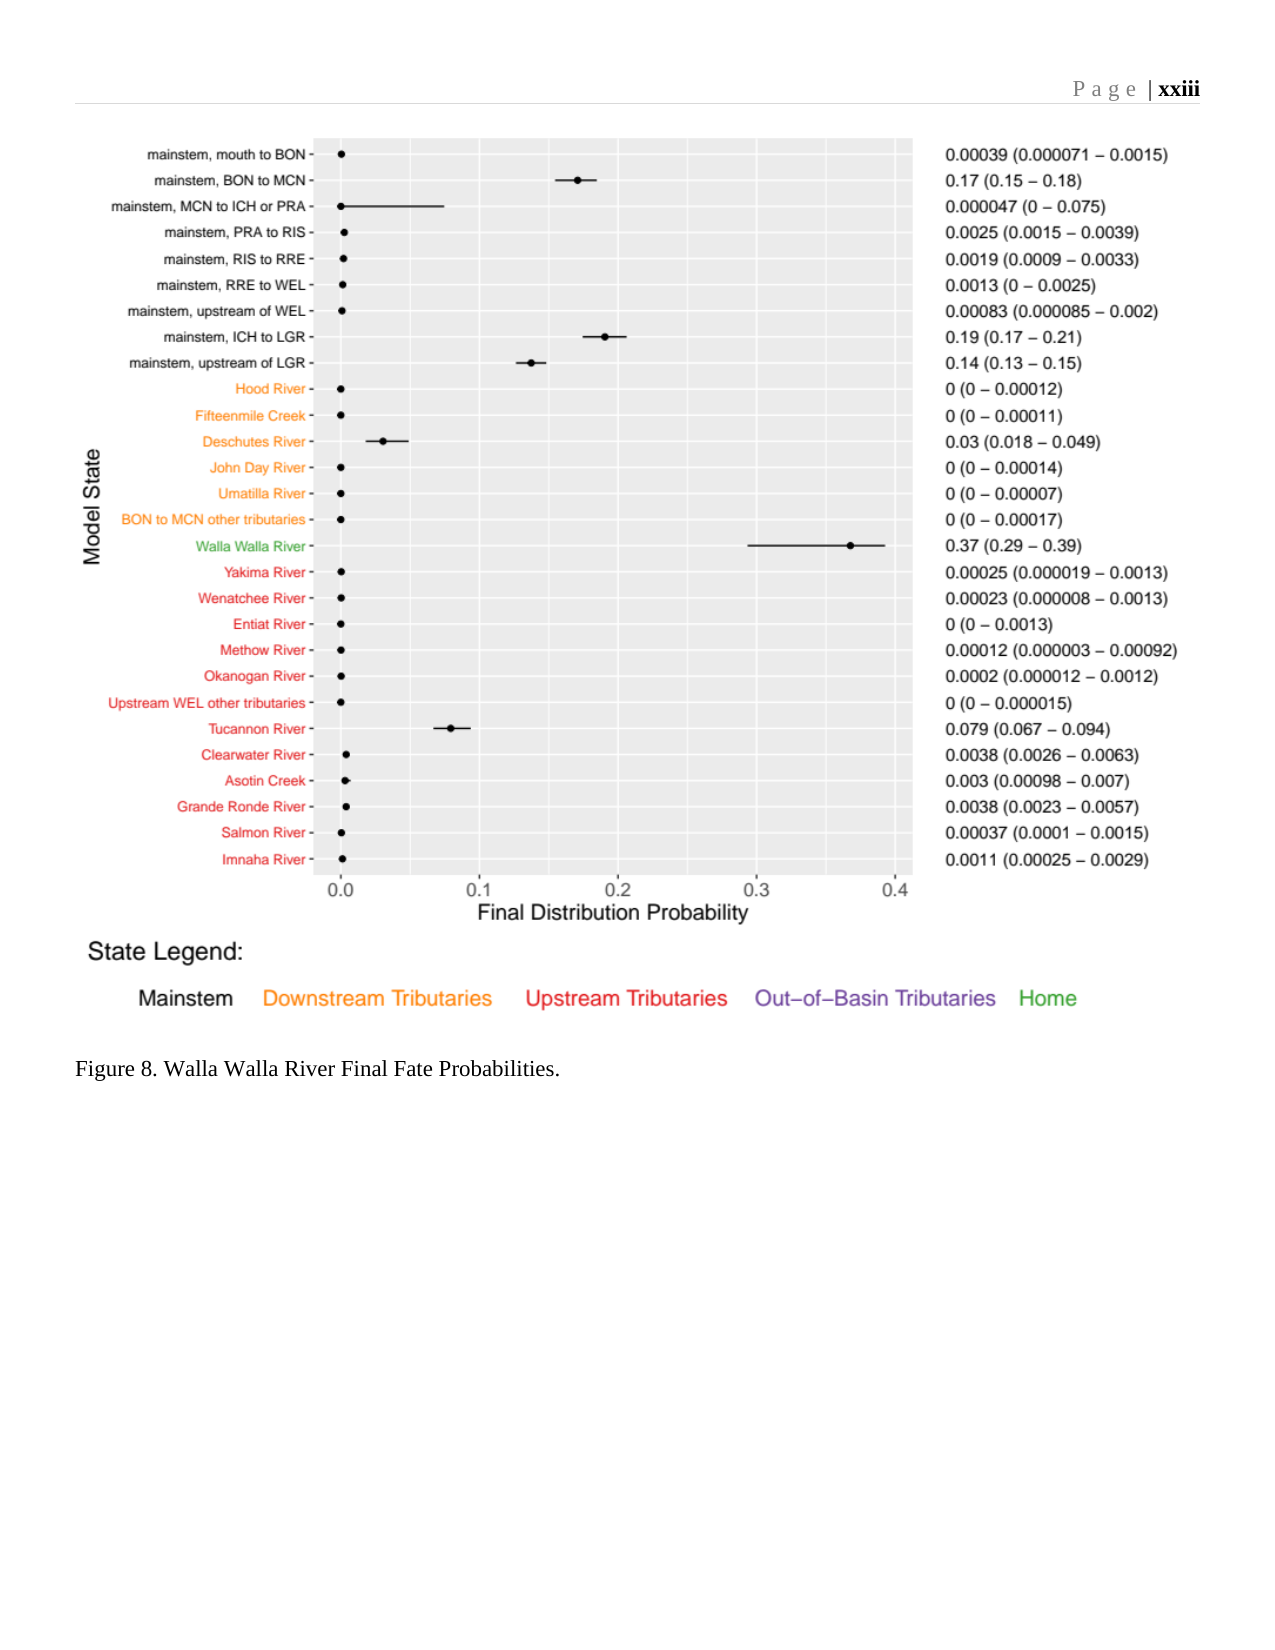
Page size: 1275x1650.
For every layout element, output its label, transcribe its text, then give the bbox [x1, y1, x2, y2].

text Figure 8. Walla Walla River Final Fate Probabilities. [75, 1056, 1200, 1082]
